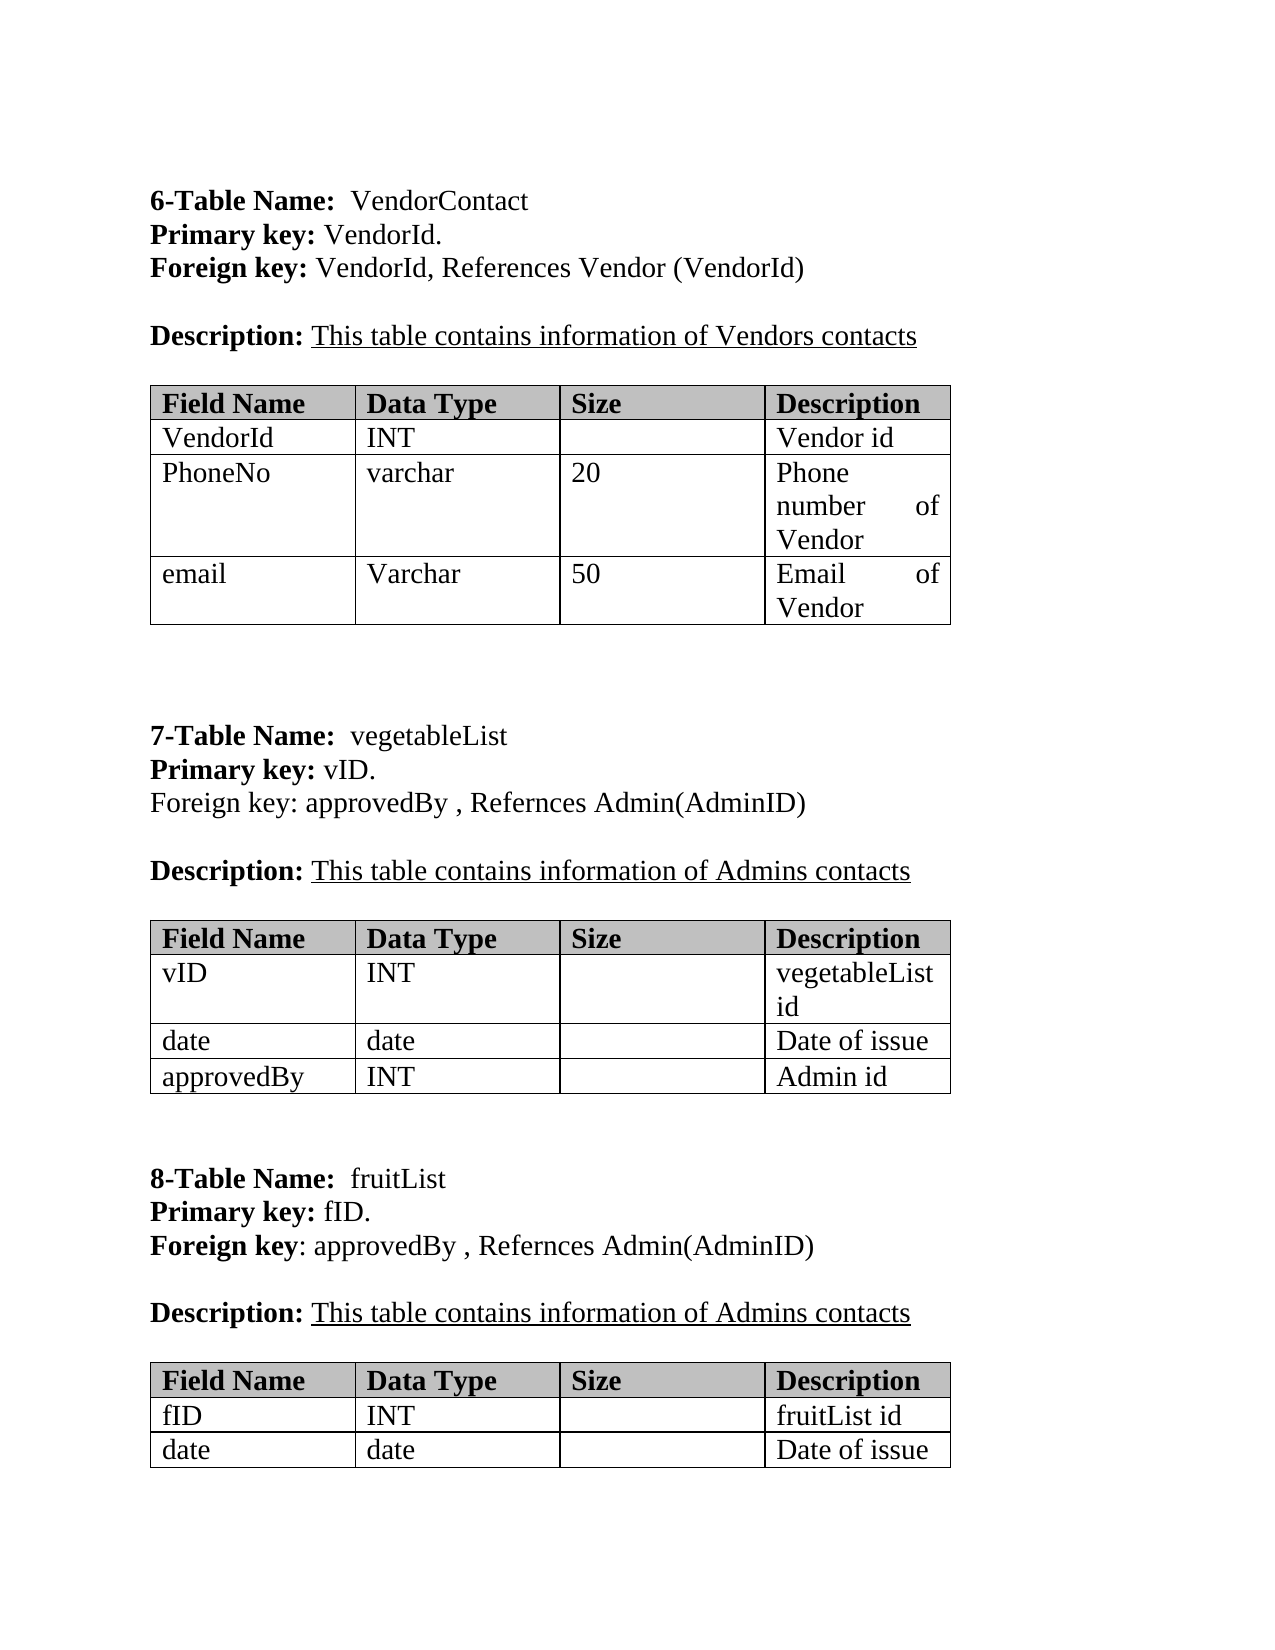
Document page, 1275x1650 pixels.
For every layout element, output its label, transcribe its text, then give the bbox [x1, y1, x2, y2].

table_cell vID [151, 955, 355, 1022]
table_cell [561, 1024, 764, 1058]
table_header Data Type [356, 1363, 559, 1397]
subtitle Description: This table contains information of Vendors contacts [150, 318, 1125, 351]
table_cell Varchar [356, 557, 559, 624]
table_header Description [766, 386, 950, 419]
subtitle 6-Table Name: VendorContact [150, 183, 1125, 217]
subtitle Foreign key: approvedBy , Refernces Admin(AdminID) [150, 1228, 1125, 1262]
table_cell Email of Vendor [766, 557, 950, 624]
subtitle Primary key: vID. [150, 752, 1125, 786]
table_cell varchar [356, 455, 559, 556]
subtitle Primary key: VendorId. [150, 217, 1125, 251]
table_cell Phone number of Vendor [766, 455, 950, 556]
table_header Description [766, 921, 950, 954]
subtitle Foreign key: approvedBy , Refernces Admin(AdminID) [150, 786, 1125, 819]
table_cell 20 [561, 455, 764, 556]
table_cell INT [356, 955, 559, 1022]
table_cell date [356, 1433, 559, 1467]
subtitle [150, 1295, 1125, 1329]
table_cell [561, 420, 764, 454]
table_cell fID [151, 1398, 355, 1431]
table_header Size [561, 921, 764, 954]
table_cell [561, 1059, 764, 1093]
subtitle Foreign key: VendorId, References Vendor (VendorId) [150, 251, 1125, 284]
table_header Size [561, 1363, 764, 1397]
table_cell Date of issue [766, 1024, 950, 1058]
table_cell email [151, 557, 355, 624]
table_cell Admin id [766, 1059, 950, 1093]
table_header Data Type [356, 386, 559, 419]
table_cell Vendor id [766, 420, 950, 454]
table_header Field Name [151, 386, 355, 419]
table_cell INT [356, 1398, 559, 1431]
table_cell INT [356, 420, 559, 454]
table_cell date [151, 1433, 355, 1467]
table_cell date [356, 1024, 559, 1058]
table_cell [561, 955, 764, 1022]
table_cell Date of issue [766, 1433, 950, 1467]
table_cell date [151, 1024, 355, 1058]
subtitle Primary key: fID. [150, 1194, 1125, 1228]
table_header Size [561, 386, 764, 419]
table_cell [561, 1398, 764, 1431]
table_cell vegetableList id [766, 955, 950, 1022]
table_header Field Name [151, 921, 355, 954]
table_cell PhoneNo [151, 455, 355, 556]
table_cell approvedBy [151, 1059, 355, 1093]
subtitle 7-Table Name: vegetableList [150, 718, 1125, 752]
table_header Data Type [356, 921, 559, 954]
table_header Description [766, 1363, 950, 1397]
table_header Field Name [151, 1363, 355, 1397]
table_cell INT [356, 1059, 559, 1093]
subtitle Description: This table contains information of Admins contacts [150, 853, 1125, 886]
table_cell [561, 1433, 764, 1467]
subtitle 8-Table Name: fruitList [150, 1161, 1125, 1194]
table_cell 50 [561, 557, 764, 624]
table_cell fruitList id [766, 1398, 950, 1431]
table_cell VendorId [151, 420, 355, 454]
